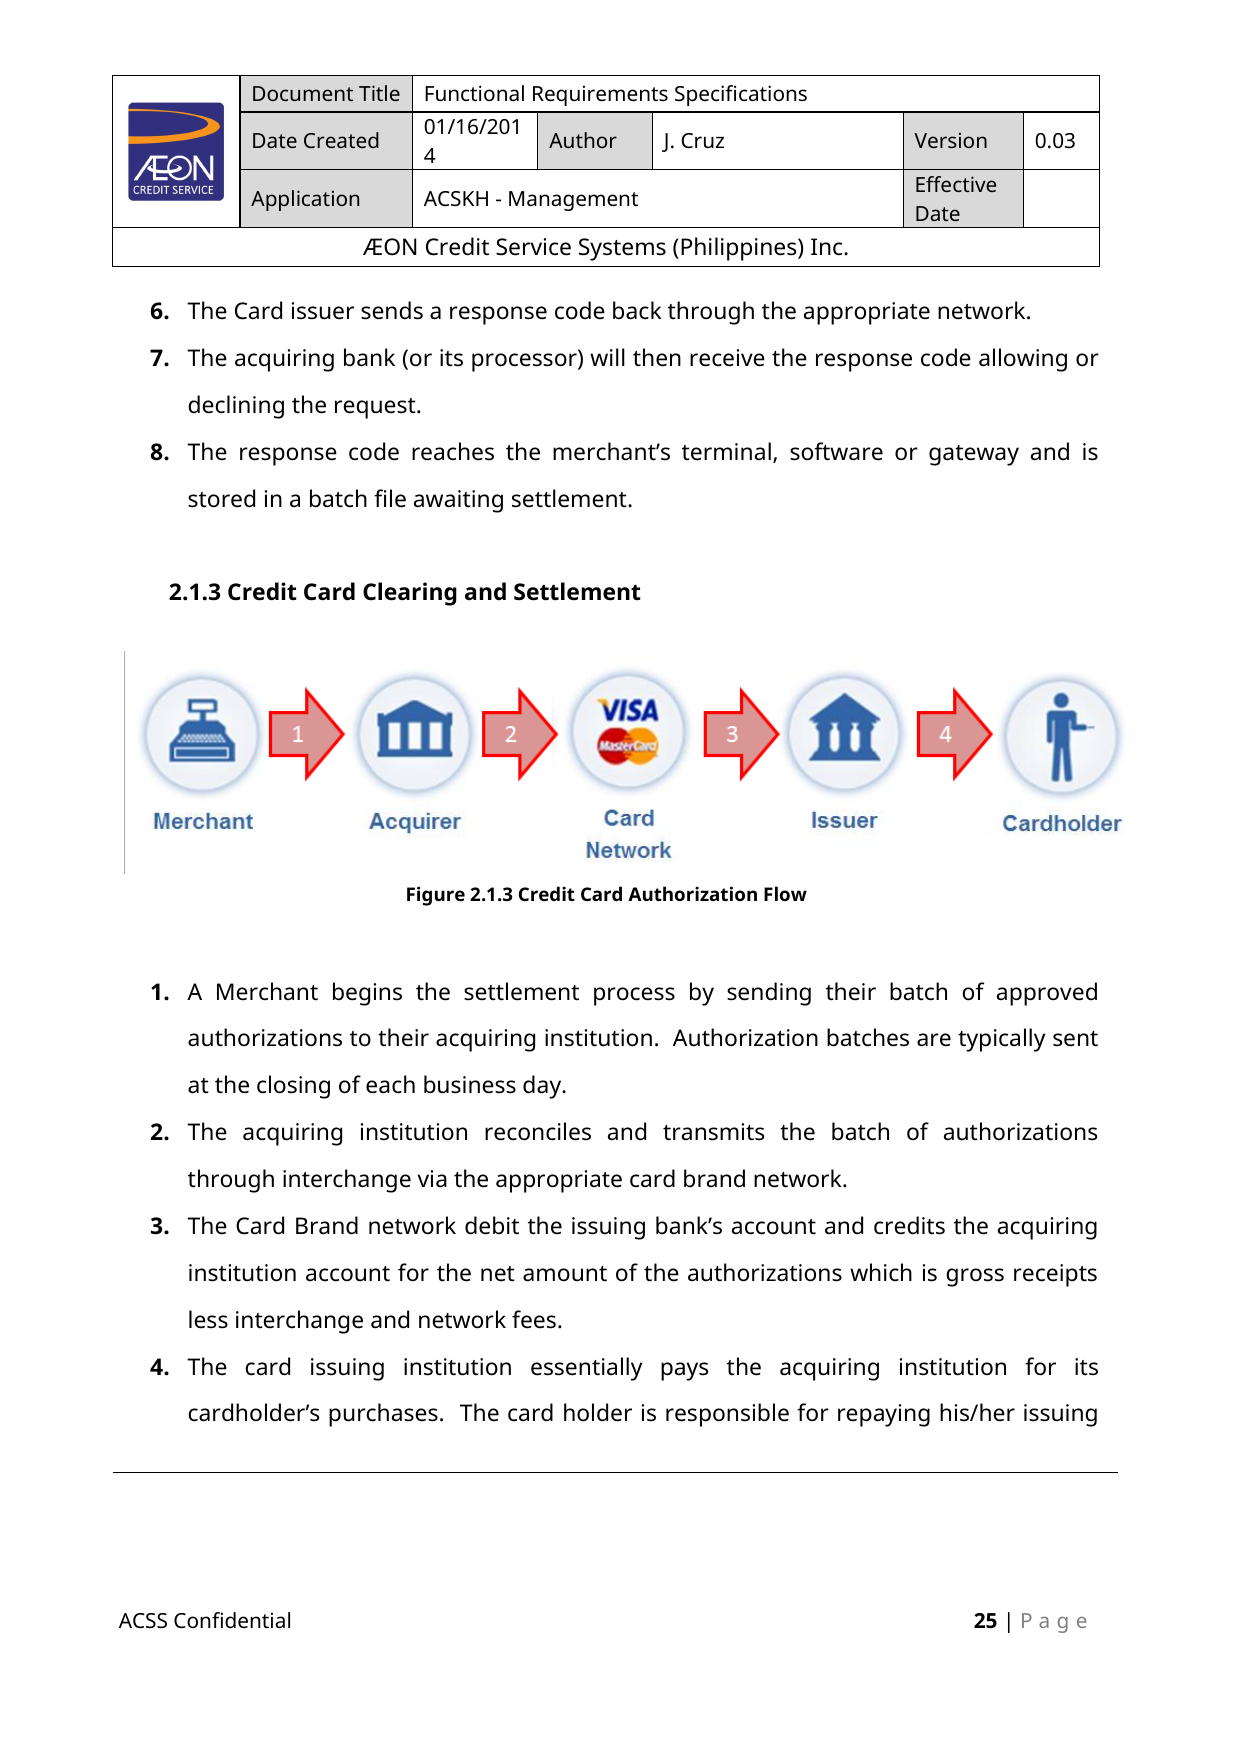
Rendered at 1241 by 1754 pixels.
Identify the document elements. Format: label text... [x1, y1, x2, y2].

text 2.1.3 Credit Card Clearing and Settlement [169, 576, 1099, 608]
list The acquiring institution reconciles and transmits the batch of authorizations through interchange via the appropriate card brand network. [150, 1116, 1099, 1194]
picture [123, 97, 229, 206]
picture [124, 651, 1145, 873]
list The Card issuer sends a response code back through the appropriate network. [150, 295, 1099, 326]
list The response code reaches the merchant’s terminal, software or gateway and is stored in a batch file awaiting settlement. [150, 436, 1099, 514]
list A Merchant begins the settlement process by sending their batch of approved authorizations to their acquiring institution. Authorization batches are typically sent at the closing of each business day. [150, 976, 1099, 1101]
list The acquiring bank (or its processor) will then receive the response code allowing or declining the request. [150, 342, 1099, 420]
list The Card Brand network debit the issuing bank’s account and credits the acquiring institution account for the net amount of the authorizations which is gross receipts less interchange and network fees. [150, 1210, 1099, 1335]
